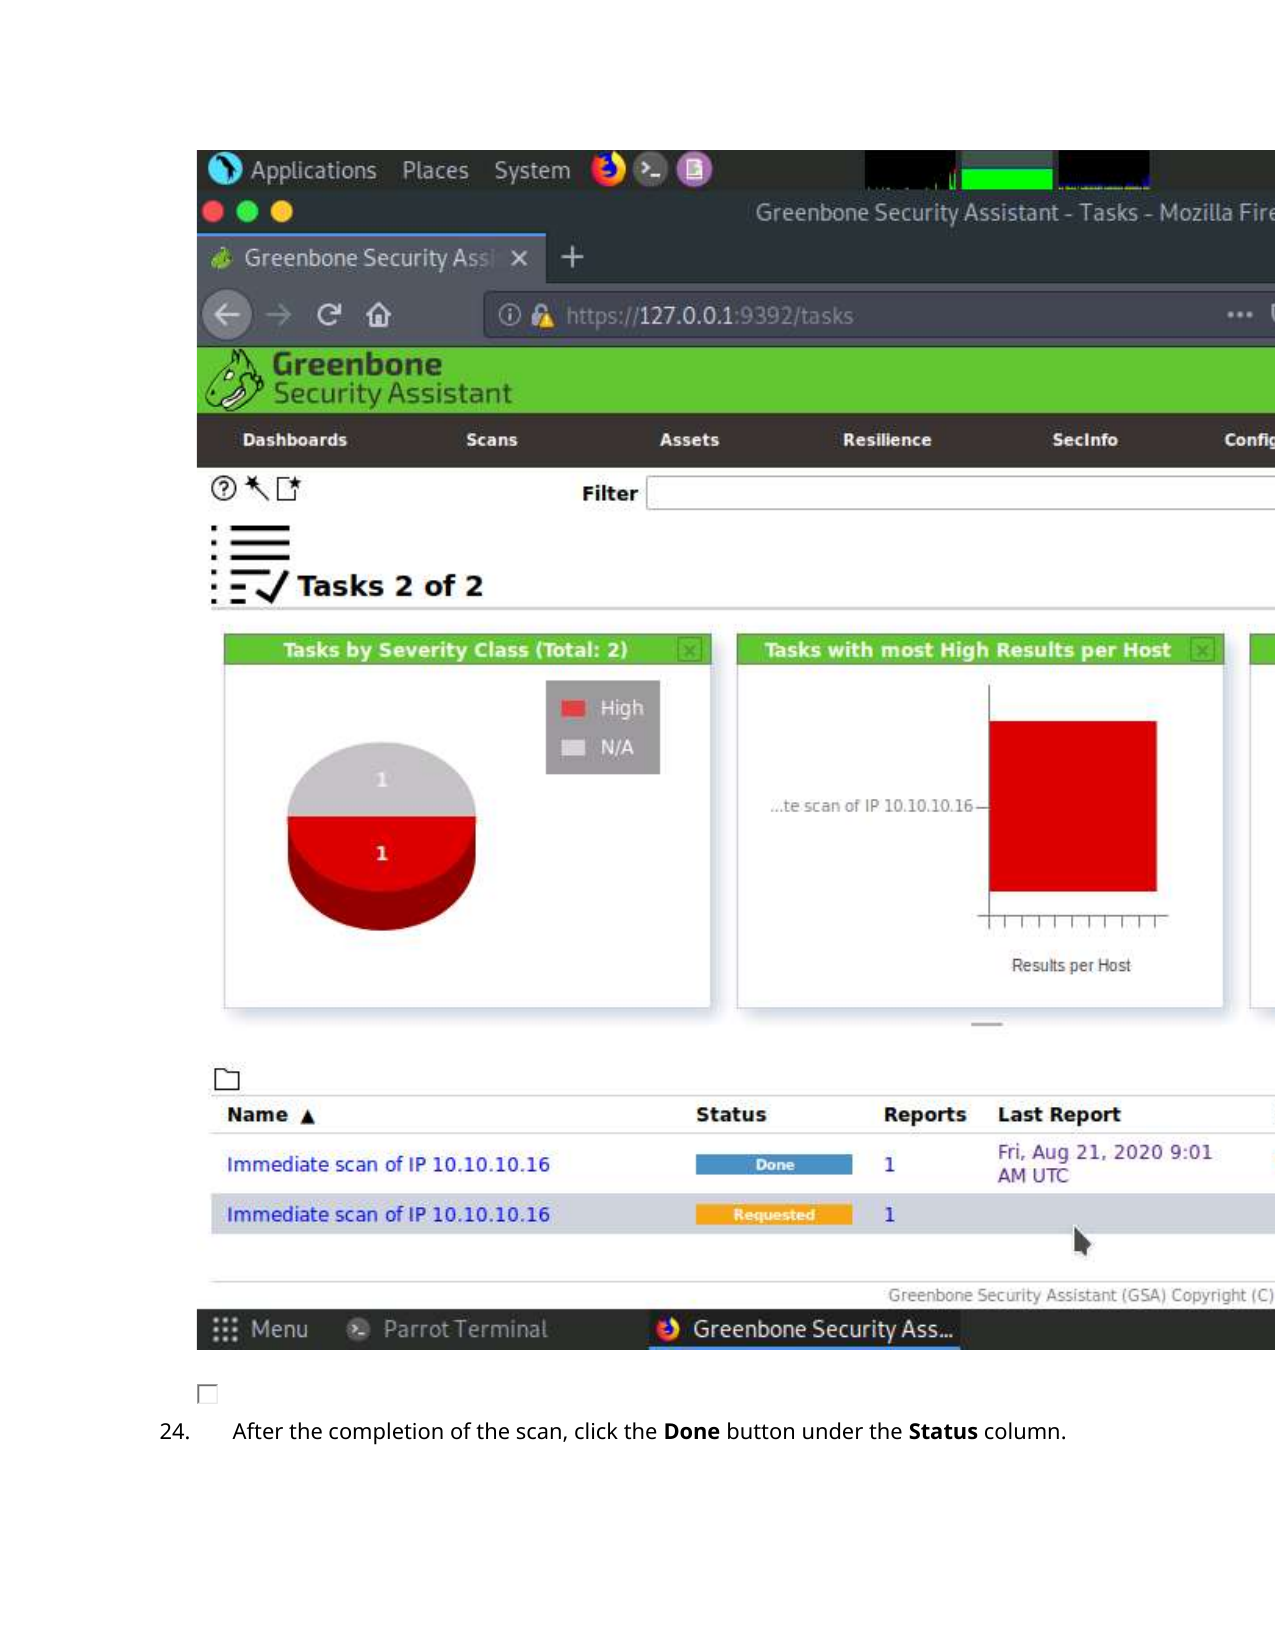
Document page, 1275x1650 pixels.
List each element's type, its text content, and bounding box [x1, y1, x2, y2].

picture [196, 150, 1275, 1350]
list After the completion of the scan, click the Done button under the Status column. [159, 1379, 1125, 1446]
